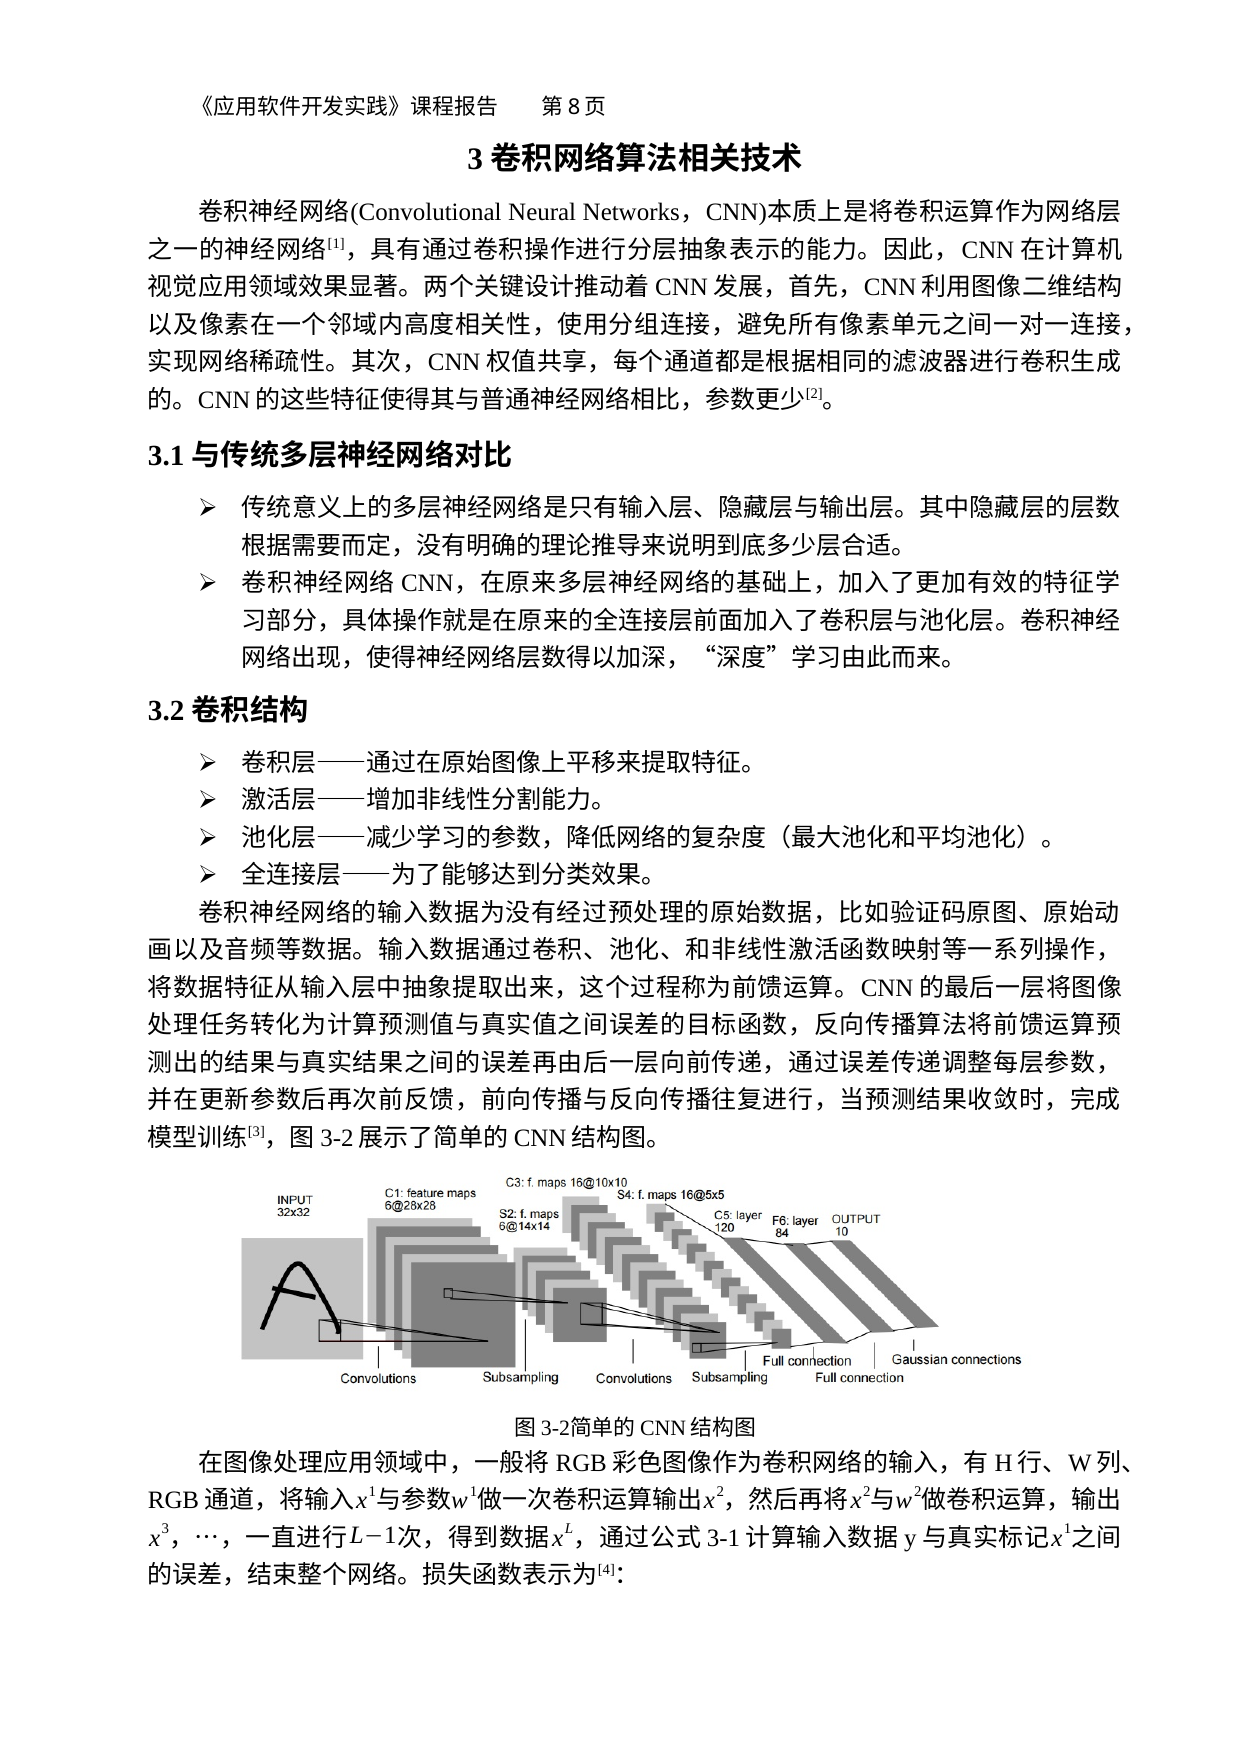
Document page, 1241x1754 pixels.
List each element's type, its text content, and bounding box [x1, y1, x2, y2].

text 在图像处理应用领域中，一般将RGB彩色图像作为卷积网络的输入，有H行、W列、RGB通道，将输入与参数做一次卷积运算输出，然后再将与做卷积运算，输出，…，一直进行次，得到数据，通过公式3-1计算输入数据y与真实标记之间的误差，结束整个网络。损失函数表示为[4]： [148, 1441, 1122, 1591]
text 卷积神经网络(Convolutional Neural Networks，CNN)本质上是将卷积运算作为网络层之一的神经网络[1]，具有通过卷积操作进行分层抽象表示的能力。因此，CNN在计算机视觉应用领域效果显著。两个关键设计推动着CNN发展，首先，CNN利用图像二维结构以及像素在一个邻域内高度相关性，使用分组连接，避免所有像素单元之间一对一连接，实现网络稀疏性。其次，CNN权值共享，每个通道都是根据相同的滤波器进行卷积生成的。CNN的这些特征使得其与普通神经网络相比，参数更少[2]。 [148, 191, 1122, 416]
list 池化层——减少学习的参数，降低网络的复杂度（最大池化和平均池化）。 [198, 816, 1122, 854]
subtitle 卷积网络算法相关技术 [148, 133, 1122, 178]
subtitle 卷积结构 [148, 687, 1122, 729]
list 卷积层——通过在原始图像上平移来提取特征。 [198, 741, 1122, 779]
list 激活层——增加非线性分割能力。 [198, 779, 1122, 816]
picture [226, 1170, 1044, 1398]
list 传统意义上的多层神经网络是只有输入层、隐藏层与输出层。其中隐藏层的层数根据需要而定，没有明确的理论推导来说明到底多少层合适。 [198, 487, 1122, 562]
list 卷积神经网络CNN，在原来多层神经网络的基础上，加入了更加有效的特征学习部分，具体操作就是在原来的全连接层前面加入了卷积层与池化层。卷积神经网络出现，使得神经网络层数得以加深，“深度”学习由此而来。 [198, 562, 1122, 674]
list 全连接层——为了能够达到分类效果。 [198, 854, 1122, 891]
subtitle 与传统多层神经网络对比 [148, 432, 1122, 474]
